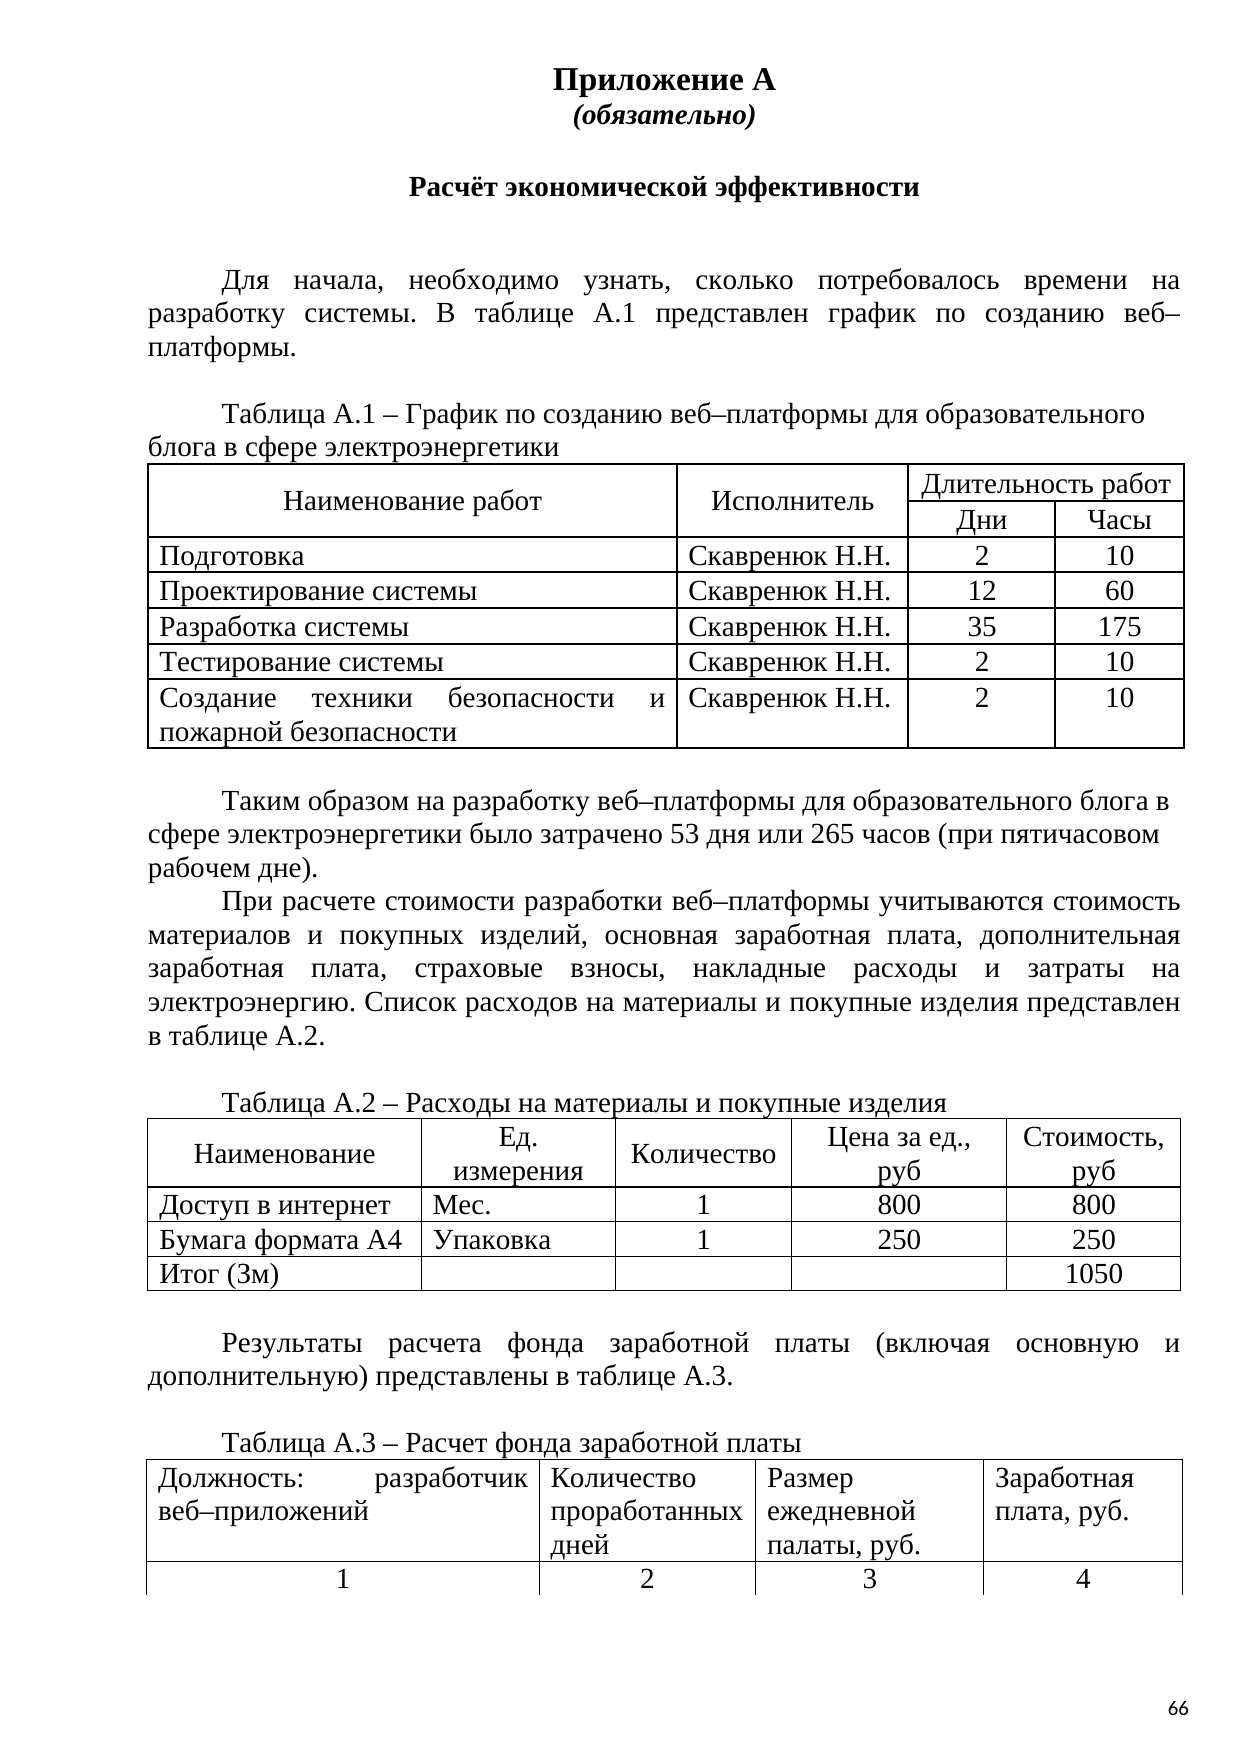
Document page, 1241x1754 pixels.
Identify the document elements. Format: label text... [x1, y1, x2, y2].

table_cell 60 [1056, 573, 1183, 607]
table_cell Скавренюк Н.Н. [678, 645, 907, 678]
table_cell 35 [909, 609, 1054, 642]
table_header Исполнитель [678, 465, 907, 536]
table_cell Скавренюк Н.Н. [678, 609, 907, 642]
table_cell 1 [147, 1562, 539, 1595]
table_header Цена за ед., руб [792, 1119, 1006, 1186]
table_cell Скавренюк Н.Н. [678, 573, 907, 607]
table_cell [792, 1257, 1006, 1290]
table_cell 800 [792, 1188, 1006, 1221]
table_cell 2 [909, 538, 1054, 571]
text (обязательно) [148, 97, 1181, 131]
table_header Количество проработанных дней [540, 1460, 755, 1561]
text Приложение А [148, 59, 1181, 97]
table_cell Подготовка [149, 538, 676, 571]
table_cell Итог (Зм) [148, 1257, 421, 1290]
table_header Количество [616, 1119, 791, 1186]
table_cell 250 [792, 1222, 1006, 1256]
text Таблица А.2 – Расходы на материалы и покупные изделия [148, 1085, 1181, 1118]
table_cell Разработка системы [149, 609, 676, 642]
table_header Ед. измерения [422, 1119, 615, 1186]
text Для начала, необходимо узнать, сколько потребовалось времени на разработку системы. В таблице А.1 представлен график по созданию веб–платформы. [148, 262, 1181, 362]
table_cell 2 [909, 680, 1054, 747]
table_cell Дни [909, 502, 1054, 536]
table_cell Тестирование системы [149, 645, 676, 678]
table_cell 10 [1056, 538, 1183, 571]
table_cell 1050 [1007, 1257, 1180, 1290]
text Расчёт экономической эффективности [148, 169, 1181, 203]
table_cell Мес. [422, 1188, 615, 1221]
table_cell 3 [756, 1562, 983, 1595]
table_cell 250 [1007, 1222, 1180, 1256]
table_header Длительность работ [909, 465, 1183, 500]
text Таблица А.3 – Расчет фонда заработной платы [148, 1425, 1181, 1459]
table_cell Доступ в интернет [148, 1188, 421, 1221]
table_cell Скавренюк Н.Н. [678, 680, 907, 747]
table_cell [422, 1257, 615, 1290]
table_cell Упаковка [422, 1222, 615, 1256]
table_cell 2 [909, 645, 1054, 678]
table_header Стоимость, руб [1007, 1119, 1180, 1186]
table_cell 4 [984, 1562, 1182, 1595]
table_cell 1 [616, 1222, 791, 1256]
table_cell 800 [1007, 1188, 1180, 1221]
table_cell 10 [1056, 645, 1183, 678]
table_cell 175 [1056, 609, 1183, 642]
table_cell 1 [616, 1188, 791, 1221]
text Таким образом на разработку веб–платформы для образовательного блога в сфере электроэнергетики было затрачено 53 дня или 265 часов (при пятичасовом рабочем дне). [148, 783, 1181, 883]
text Результаты расчета фонда заработной платы (включая основную и дополнительную) представлены в таблице А.3. [148, 1325, 1181, 1392]
table_header Заработная плата, руб. [984, 1460, 1182, 1561]
table_cell [616, 1257, 791, 1290]
table_cell 12 [909, 573, 1054, 607]
table_header Должность: разработчик веб–приложений [147, 1460, 539, 1561]
table_cell Проектирование системы [149, 573, 676, 607]
table_header Наименование работ [149, 465, 676, 536]
table_cell Скавренюк Н.Н. [678, 538, 907, 571]
table_cell 2 [540, 1562, 755, 1595]
table_cell 10 [1056, 680, 1183, 747]
table_cell Бумага формата А4 [148, 1222, 421, 1256]
text Таблица А.1 – График по созданию веб–платформы для образовательного блога в сфере электроэнергетики [148, 396, 1181, 463]
text При расчете стоимости разработки веб–платформы учитываются стоимость материалов и покупных изделий, основная заработная плата, дополнительная заработная плата, страховые взносы, накладные расходы и затраты на электроэнергию. Список расходов на материалы и покупные изделия представлен в таблице А.2. [148, 883, 1181, 1051]
table_cell Создание техники безопасности и пожарной безопасности [149, 680, 676, 747]
table_header Наименование [148, 1119, 421, 1186]
table_header Размер ежедневной палаты, руб. [756, 1460, 983, 1561]
table_cell Часы [1056, 502, 1183, 536]
